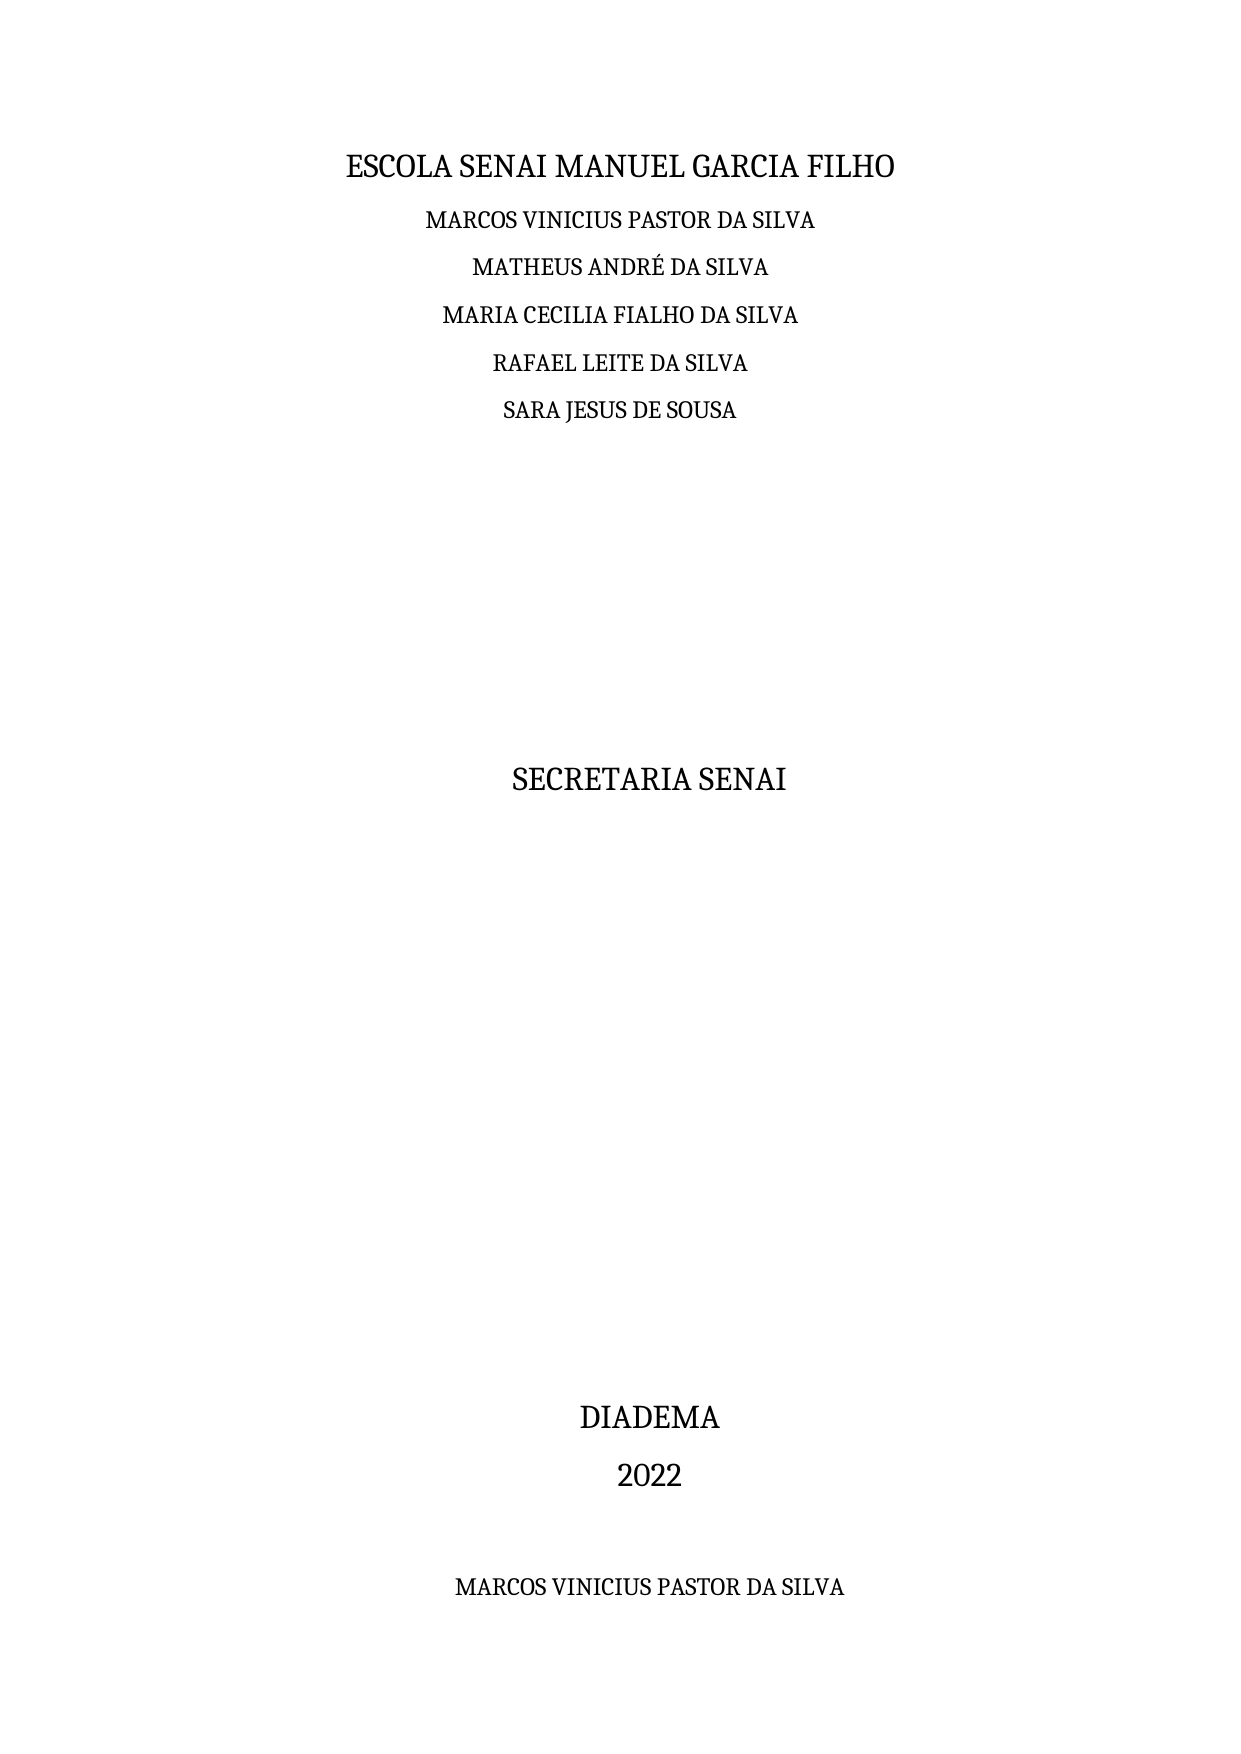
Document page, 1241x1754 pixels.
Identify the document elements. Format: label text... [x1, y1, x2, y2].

text SECRETARIA SENAI [177, 760, 1063, 799]
text ESCOLA SENAI MANUEL GARCIA FILHO [177, 148, 1063, 186]
text DIADEMA [177, 1398, 1063, 1437]
text 2022 [177, 1457, 1063, 1495]
text MARCOS VINICIUS PASTOR DA SILVA [177, 1573, 1063, 1601]
text MARCOS VINICIUS PASTOR DA SILVA [177, 206, 1063, 234]
text RAFAEL LEITE DA SILVA [177, 349, 1063, 377]
text MATHEUS ANDRÉ DA SILVA [177, 253, 1063, 282]
text SARA JESUS DE SOUSA [177, 396, 1063, 425]
text MARIA CECILIA FIALHO DA SILVA [177, 301, 1063, 330]
